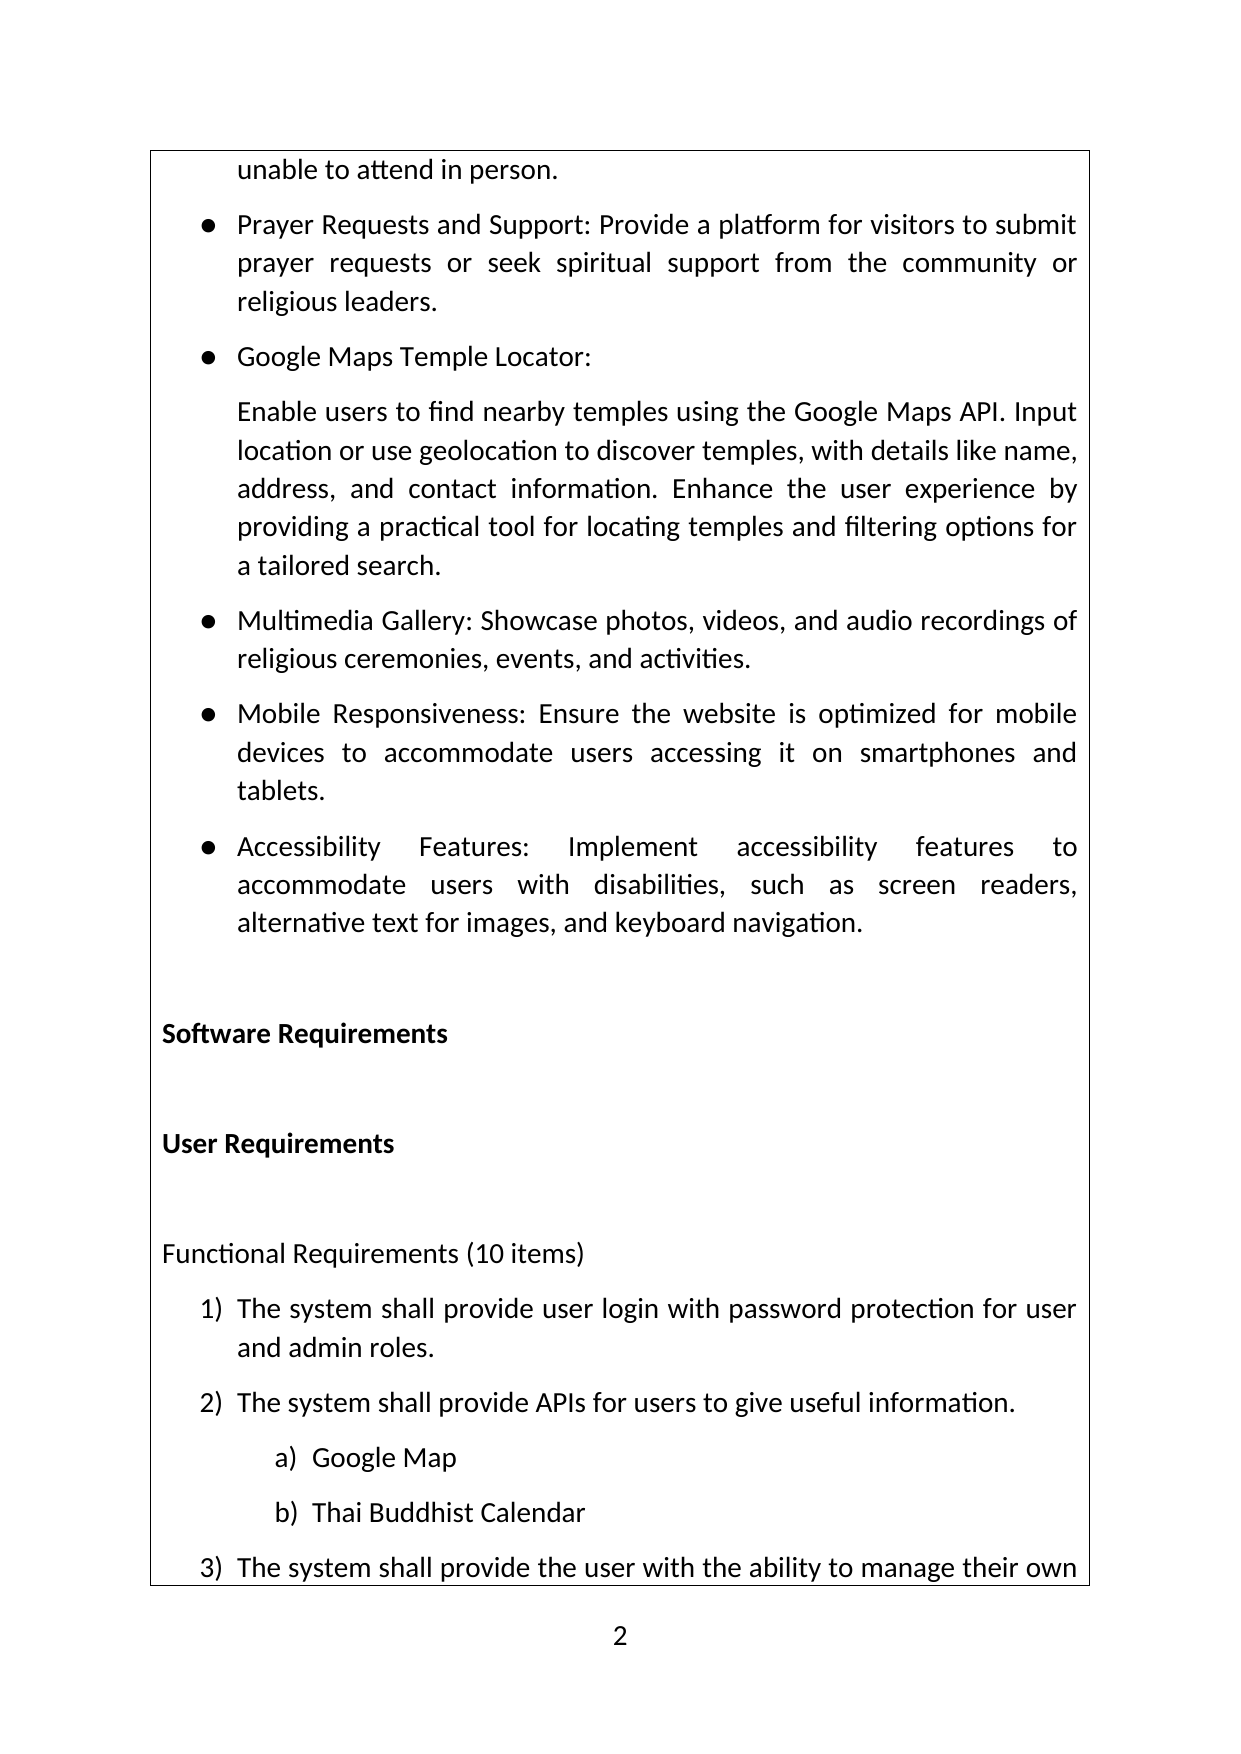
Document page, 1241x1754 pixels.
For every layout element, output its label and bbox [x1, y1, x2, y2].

table_header [151, 151, 1089, 1585]
